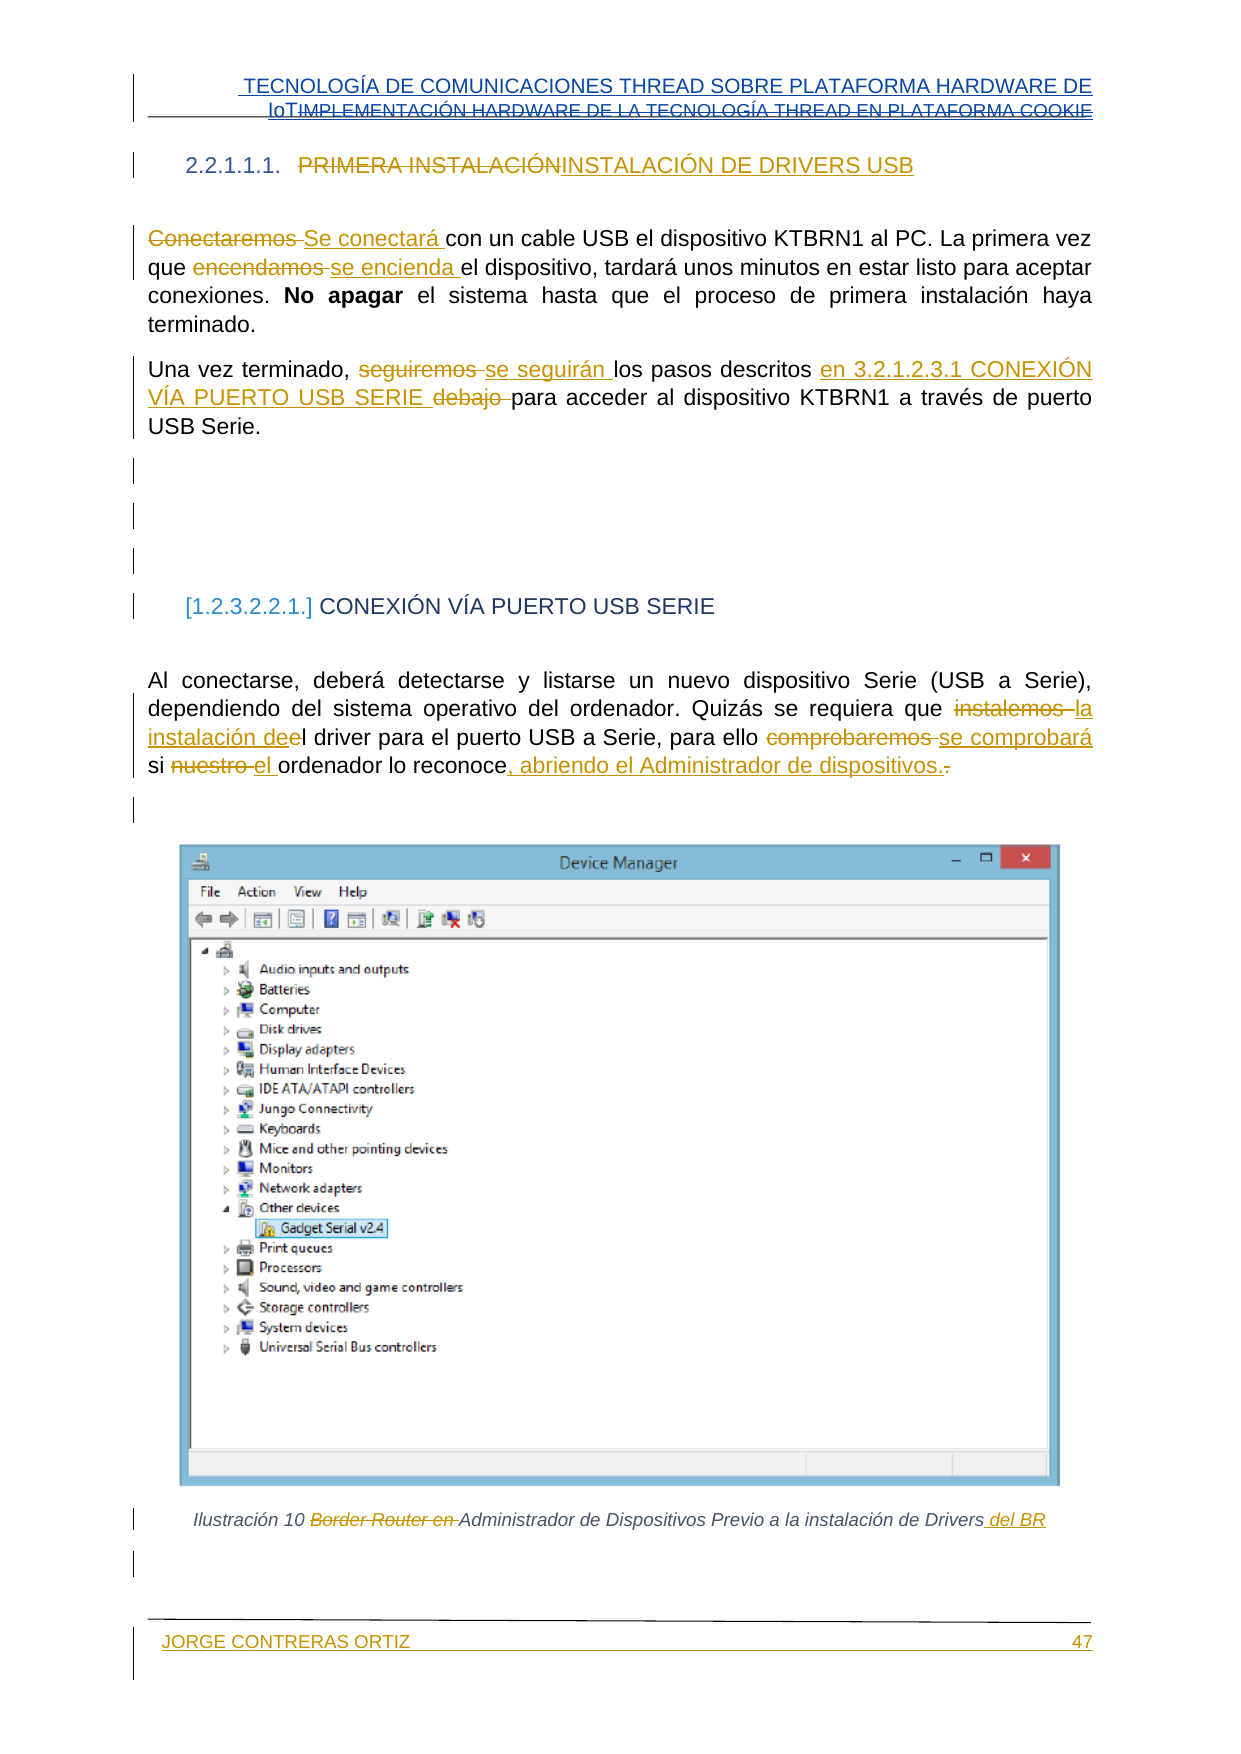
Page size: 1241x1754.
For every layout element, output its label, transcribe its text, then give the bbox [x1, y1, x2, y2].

text Al conectarse, deberá detectarse y listarse un nuevo dispositivo Serie (USB a Serie), dependiendo del sistema operativo del ordenador. Quizás se requiera que l driver para el puerto USB a Serie, para ello si ordenador lo reconoce [148, 667, 1092, 778]
text Ilustración 7 Administrador de Dispositivos Previo a la instalación de Drivers [148, 1508, 1092, 1530]
picture [177, 842, 1063, 1490]
text con un cable USB el dispositivo KTBRN1 al PC. La primera vez que el dispositivo, tardará unos minutos en estar listo para aceptar conexiones. No apagar el sistema hasta que el proceso de primera instalación haya terminado. [148, 225, 1092, 337]
subtitle CONEXIÓN VÍA PUERTO USB SERIE [185, 593, 1092, 619]
text Una vez terminado, los pasos descritos 3.2.1.2.3.1CONEXIÓN VÍA PUERTO USB SERIEpara acceder al dispositivo KTBRN1 a través de puerto USB Serie. [148, 356, 1092, 439]
